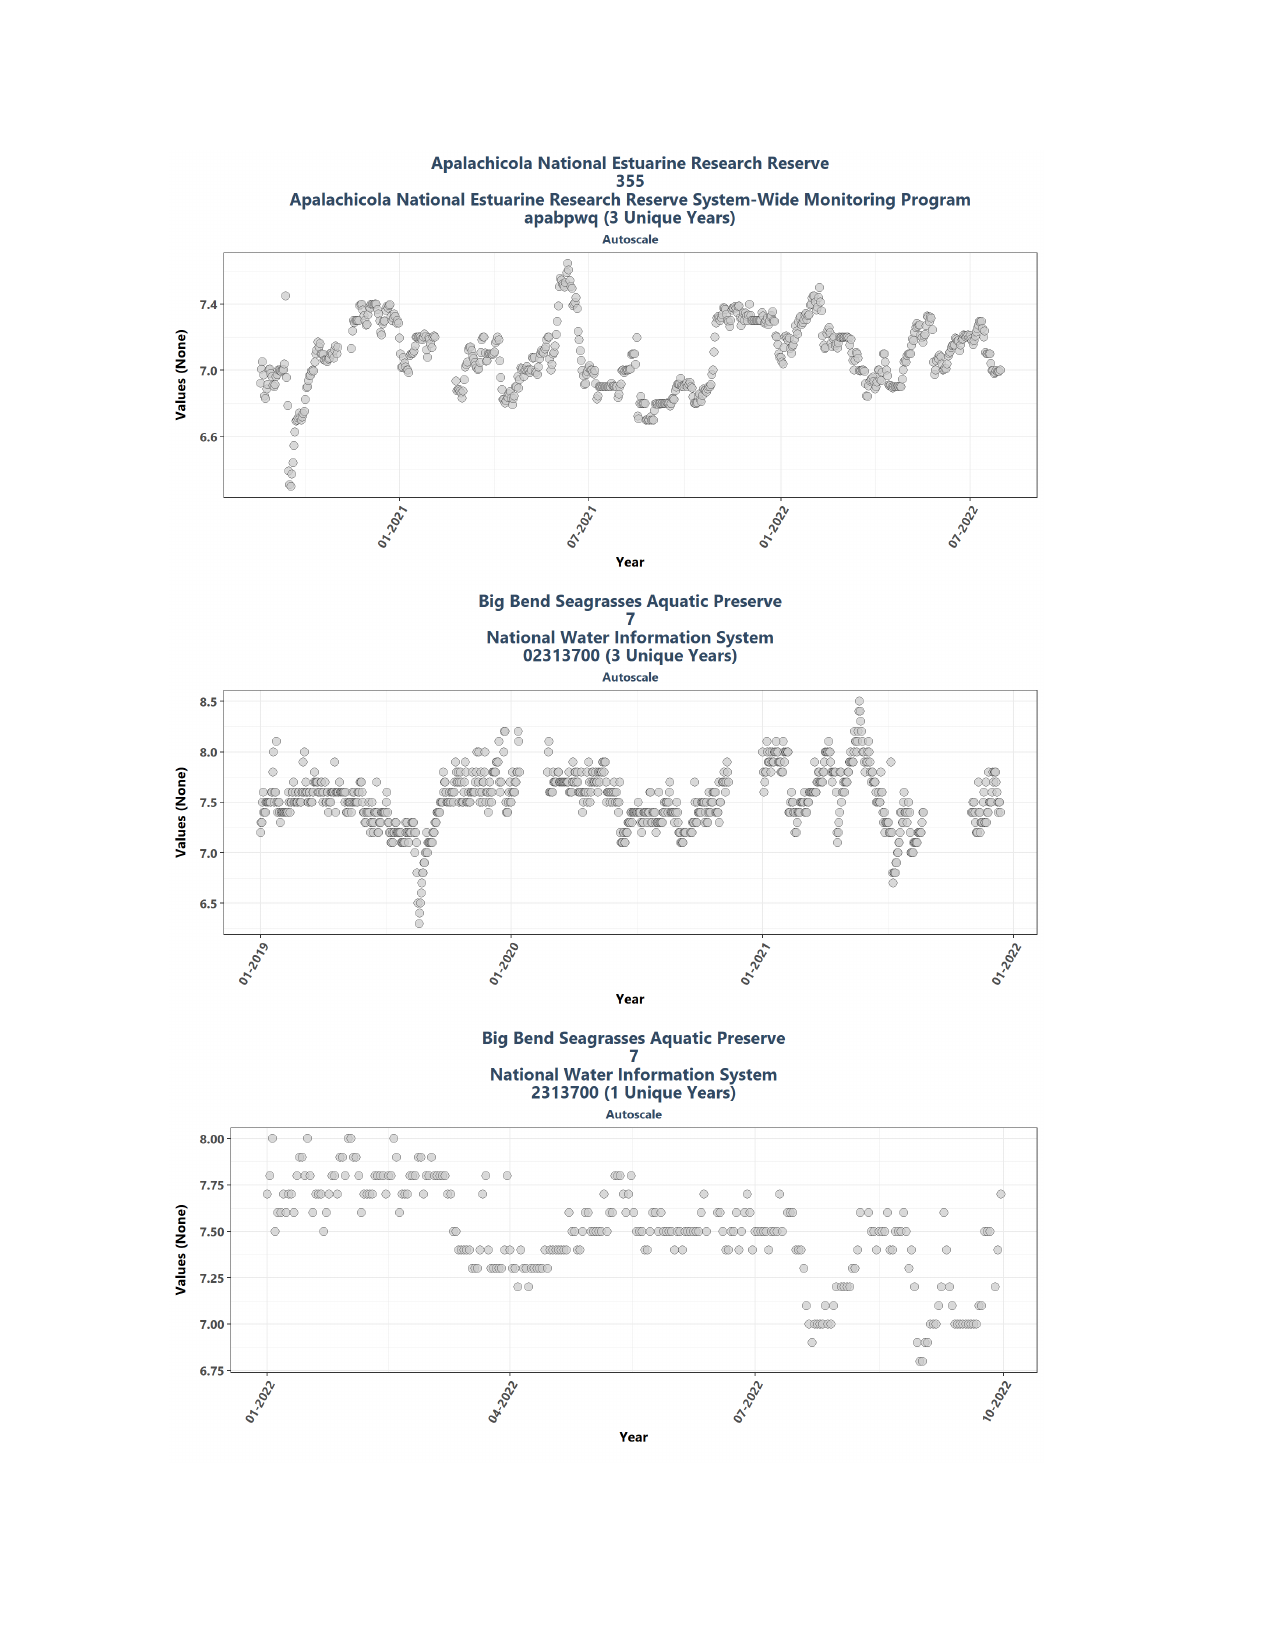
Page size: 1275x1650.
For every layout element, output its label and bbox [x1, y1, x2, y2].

picture [168, 150, 1044, 1463]
